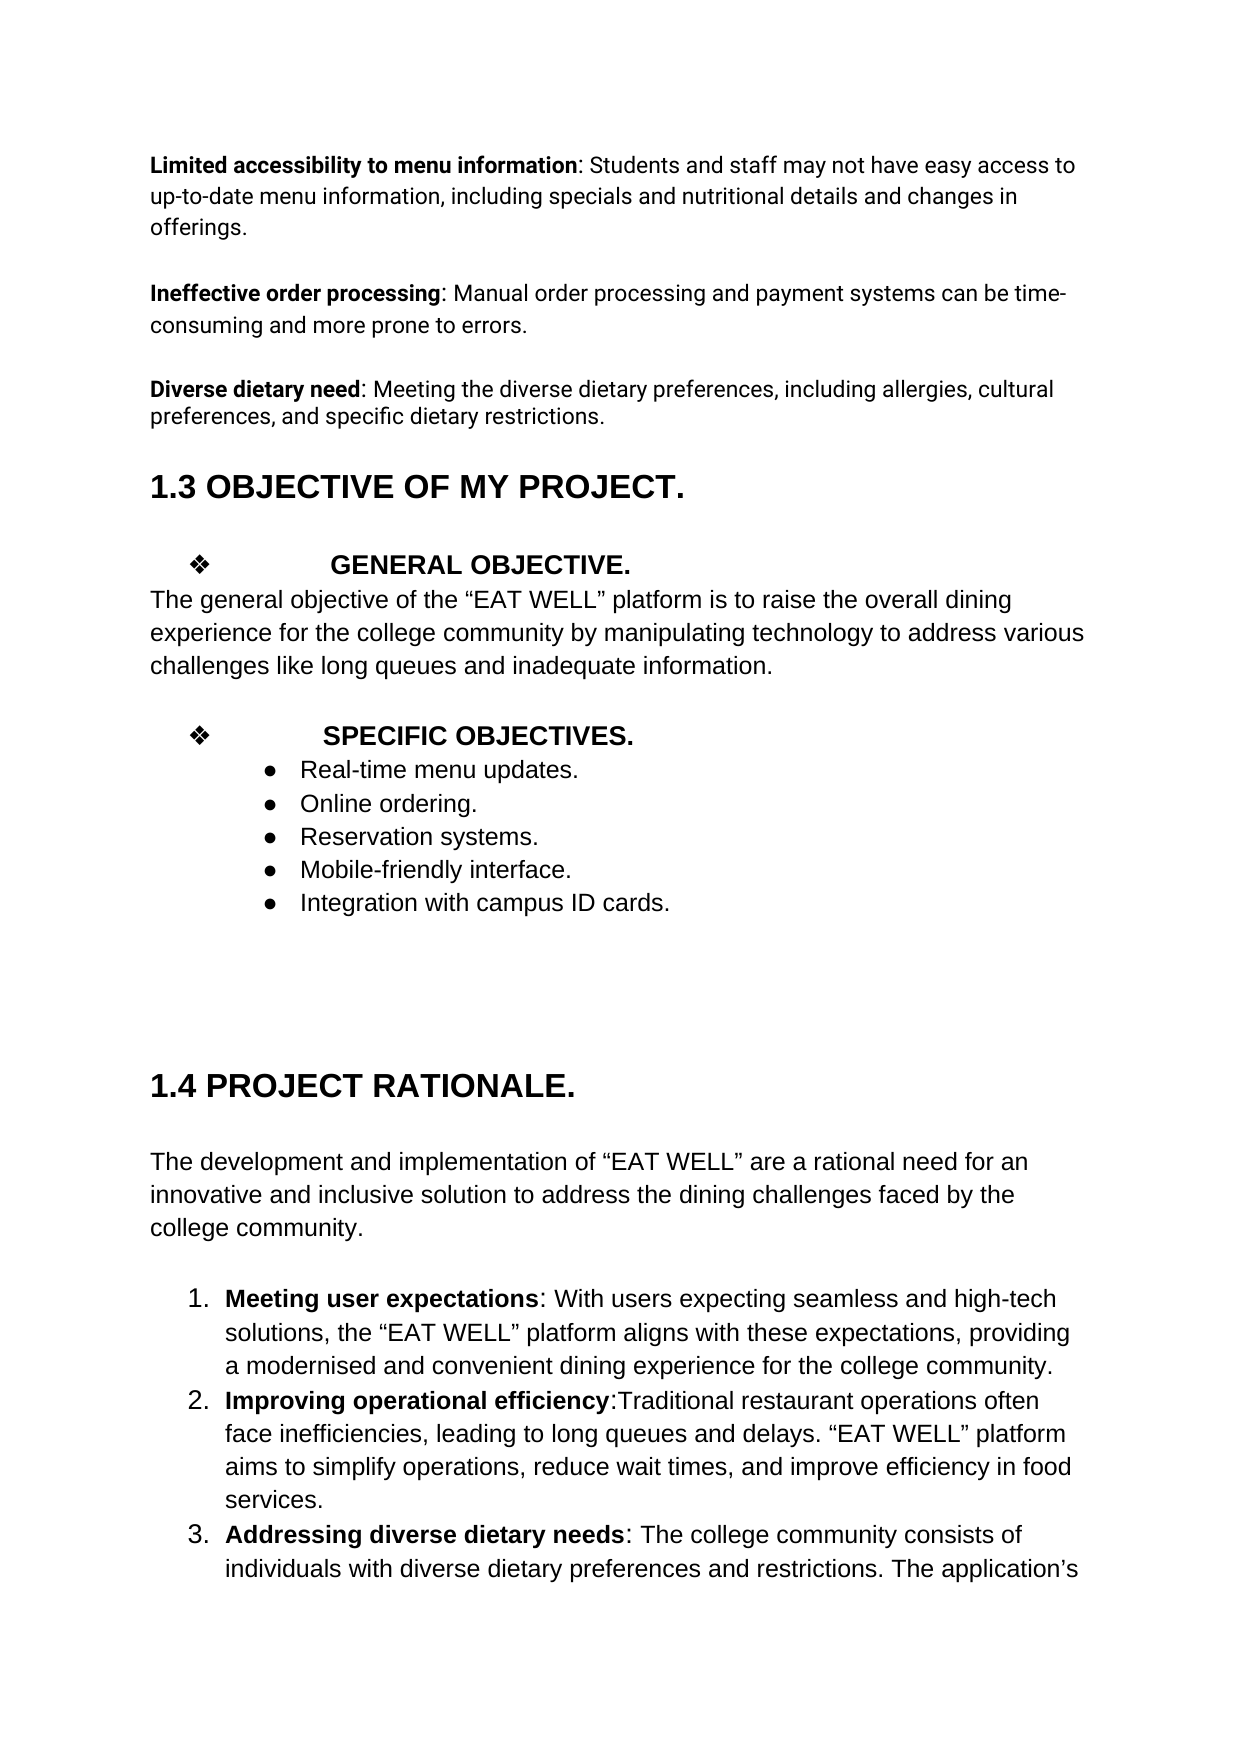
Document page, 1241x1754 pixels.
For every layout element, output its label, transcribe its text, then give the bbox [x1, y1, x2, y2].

text The development and implementation of “EAT WELL” are a rational need for an innovative and inclusive solution to address the dining challenges faced by the college community. [150, 1147, 1090, 1242]
subtitle 1.4 PROJECT RATIONALE. [150, 1066, 1090, 1104]
list Integration with campus ID cards. [262, 888, 1090, 916]
list Reservation systems. [262, 822, 1090, 850]
subtitle 1.3 OBJECTIVE OF MY PROJECT. [150, 467, 1090, 506]
text The general objective of the “EAT WELL” platform is to raise the overall dining experience for the college community by manipulating technology to address various challenges like long queues and inadequate information. [150, 584, 1090, 679]
text Diverse dietary need: Meeting the diverse dietary preferences, including allergies, cultural preferences, and specific dietary restrictions. [150, 374, 1090, 430]
list Online ordering. [262, 788, 1090, 817]
list Meeting user expectations: With users expecting seamless and high-tech solutions, the “EAT WELL” platform aligns with these expectations, providing a modernised and convenient dining experience for the college community. [187, 1282, 1090, 1379]
text Limited accessibility to menu information: Students and staff may not have easy access to up-to-date menu information, including specials and nutritional details and changes in offerings. [150, 150, 1090, 241]
list GENERAL OBJECTIVE. [187, 549, 1090, 580]
list Mobile-friendly interface. [262, 854, 1090, 883]
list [187, 1518, 1090, 1582]
text Ineffective order processing: Manual order processing and payment systems can be time-consuming and more prone to errors. [150, 278, 1090, 339]
list Improving operational efficiency:Traditional restaurant operations often face inefficiencies, leading to long queues and delays. “EAT WELL” platform aims to simplify operations, reduce wait times, and improve efficiency in food services. [187, 1384, 1090, 1514]
list Real-time menu updates. [262, 756, 1090, 784]
list SPECIFIC OBJECTIVES. [187, 719, 1090, 751]
